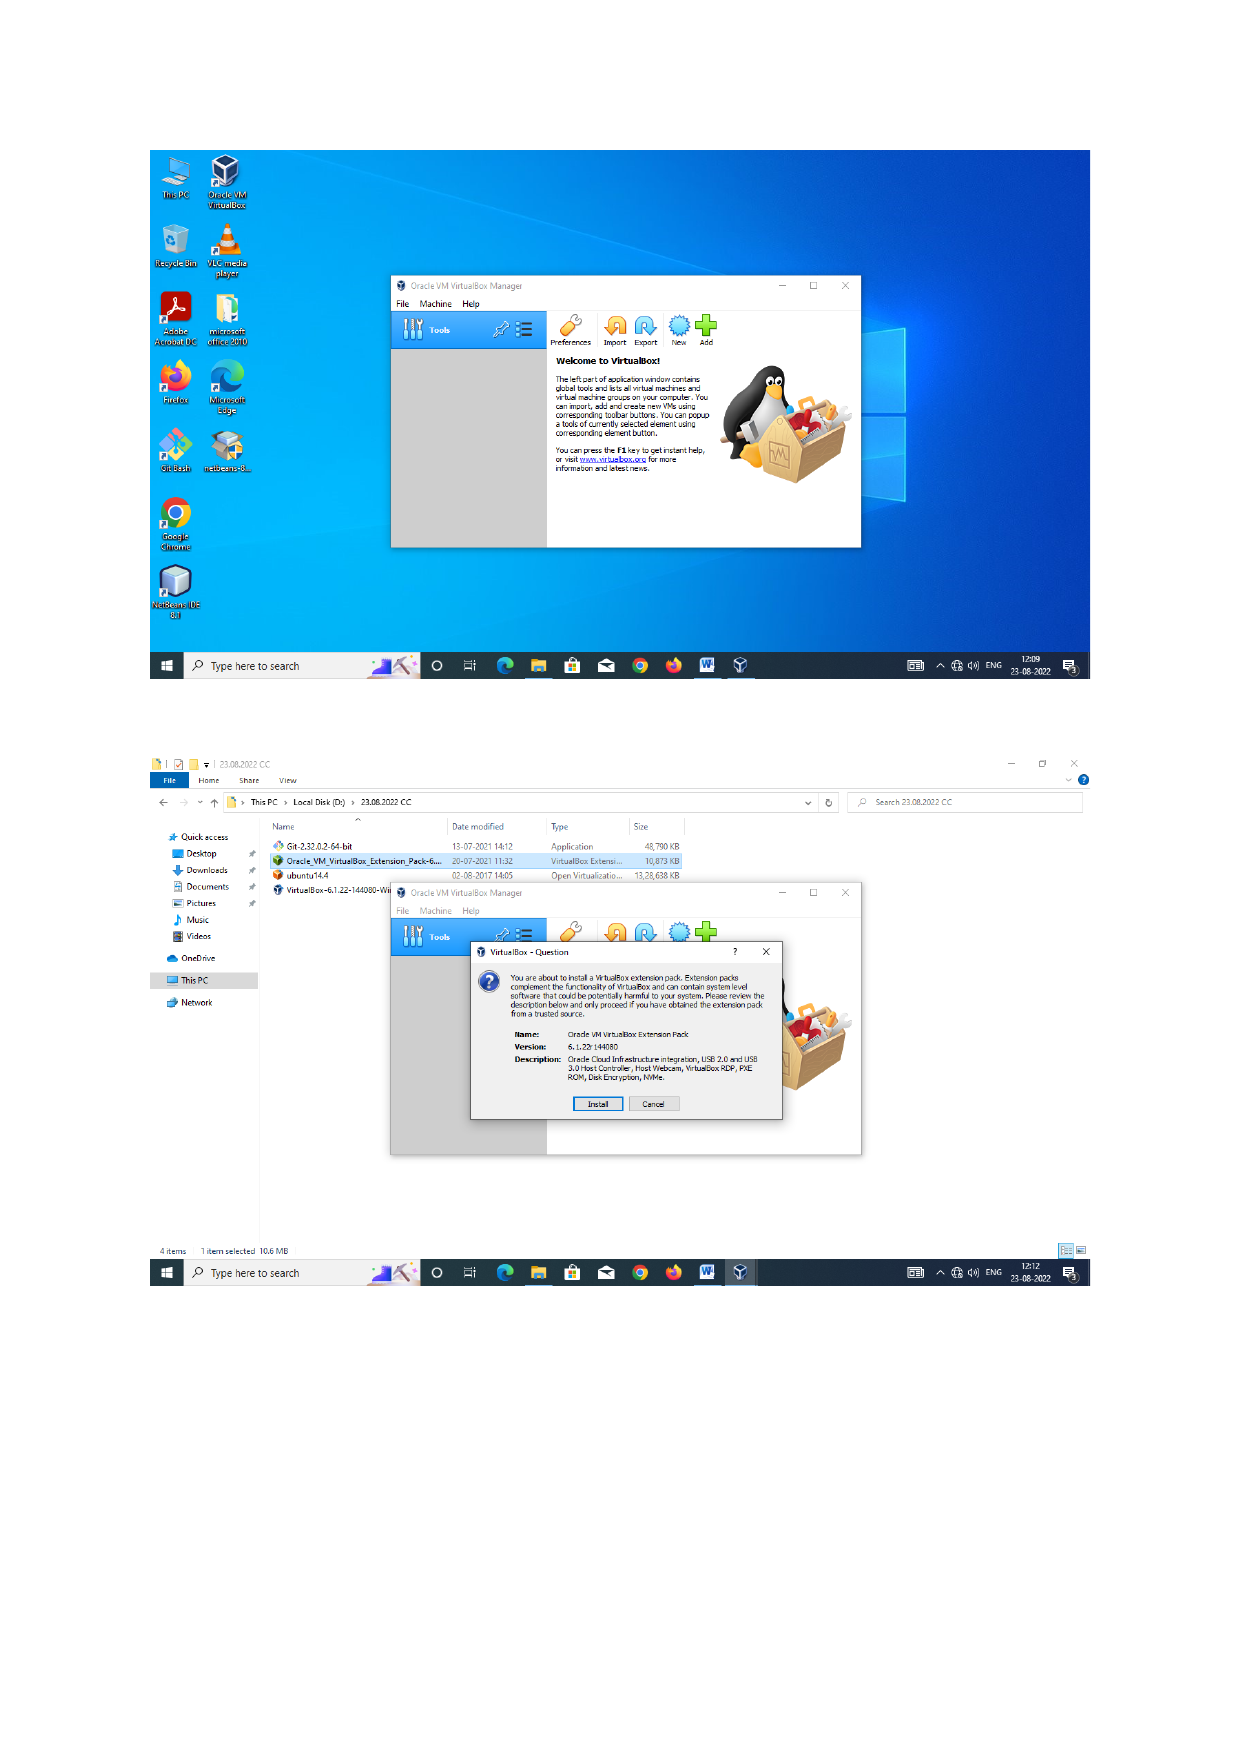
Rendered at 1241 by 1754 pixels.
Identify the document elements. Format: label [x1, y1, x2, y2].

picture [160, 428, 191, 460]
picture [164, 225, 188, 253]
picture [164, 178, 181, 184]
picture [162, 602, 172, 607]
picture [212, 360, 243, 391]
picture [164, 192, 176, 197]
picture [186, 261, 196, 265]
picture [217, 295, 237, 322]
picture [212, 203, 238, 207]
picture [150, 150, 1091, 679]
picture [235, 192, 245, 197]
picture [150, 756, 1091, 1286]
picture [212, 339, 221, 344]
picture [213, 432, 242, 460]
picture [212, 224, 240, 255]
picture [170, 158, 189, 180]
picture [210, 398, 220, 402]
picture [212, 155, 238, 186]
picture [160, 292, 190, 323]
picture [160, 361, 191, 391]
picture [160, 565, 191, 596]
picture [160, 498, 190, 528]
